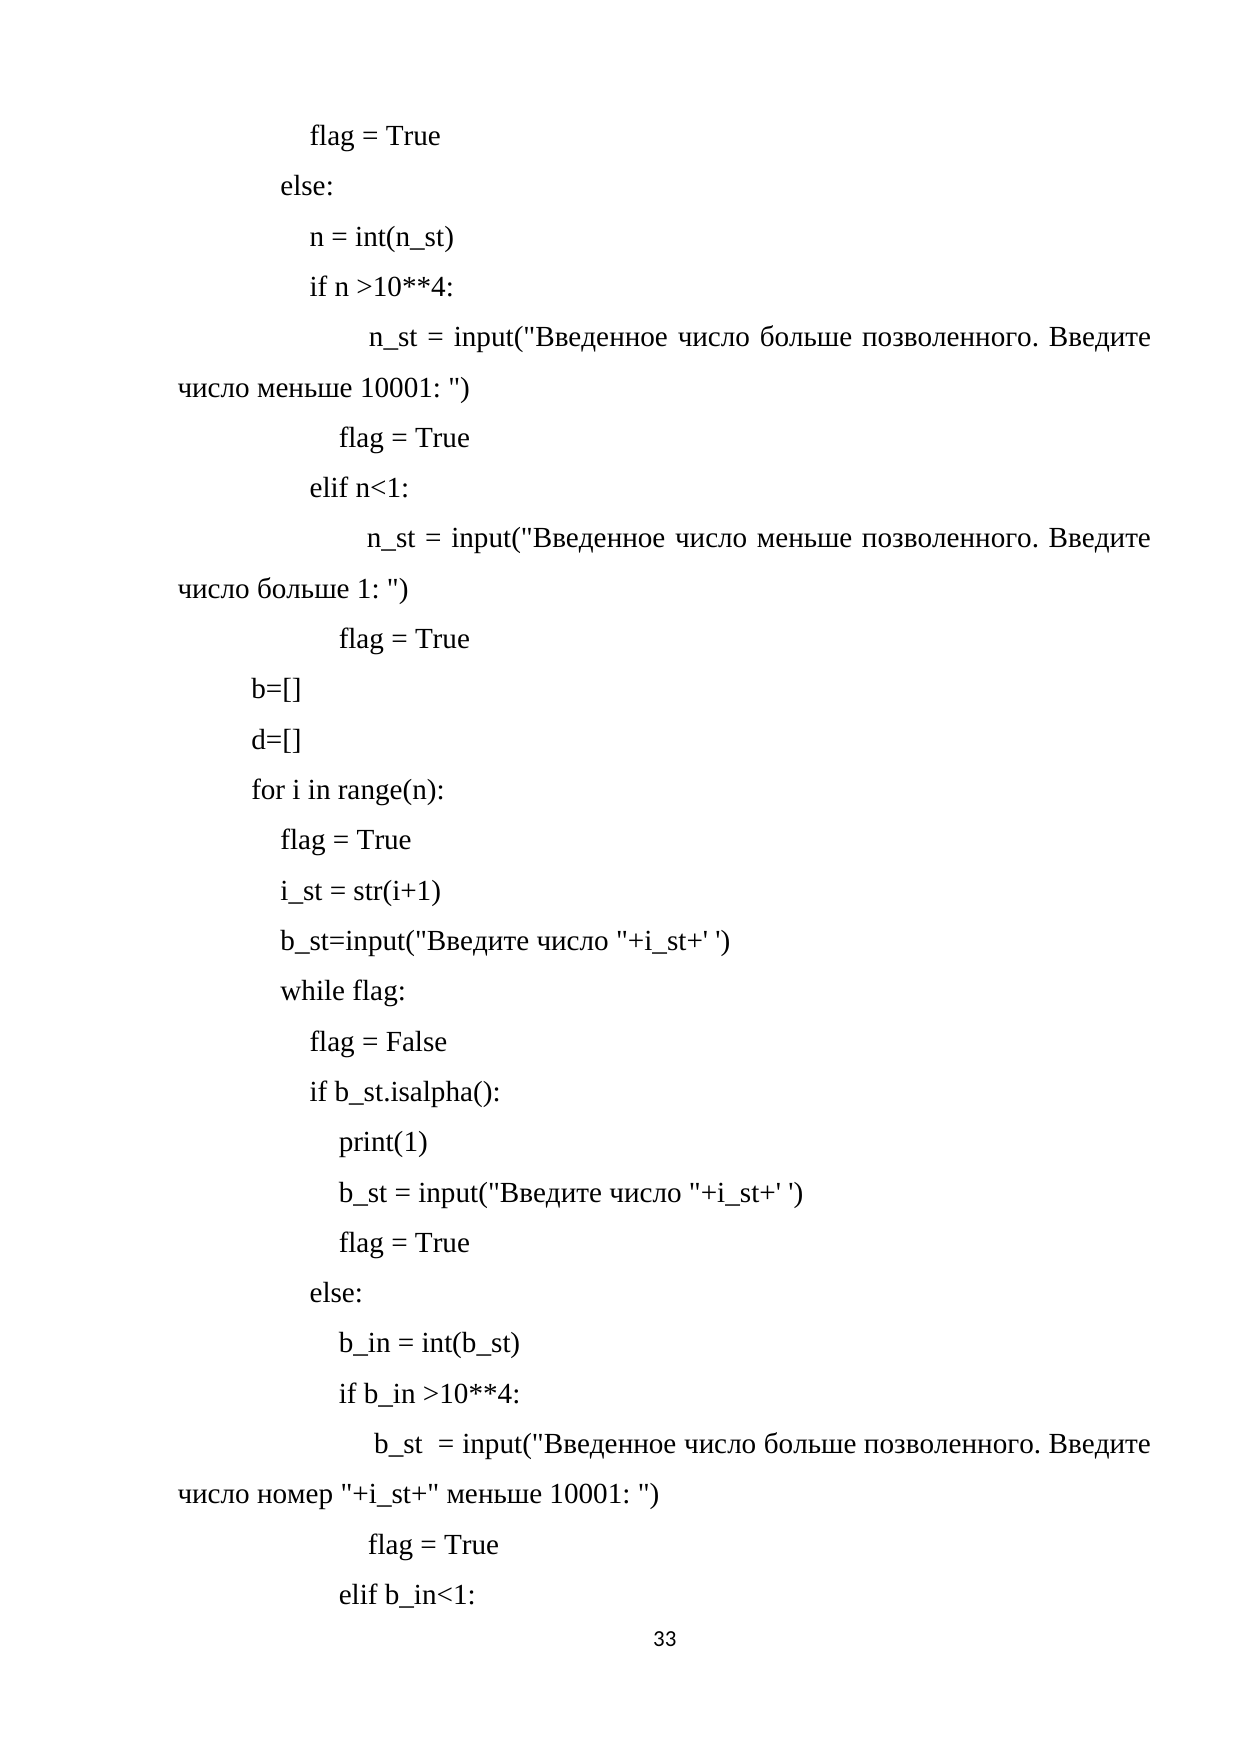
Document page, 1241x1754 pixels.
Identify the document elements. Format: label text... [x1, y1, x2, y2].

text flag = True [177, 1225, 1152, 1258]
text else: [177, 1275, 1152, 1309]
text flag = True [177, 420, 1152, 453]
text b_st = input("Введите число "+i_st+' ') [177, 1175, 1152, 1208]
text if b_st.isalpha(): [177, 1074, 1152, 1108]
text flag = True [177, 1527, 1152, 1560]
text flag = False [177, 1024, 1152, 1057]
text if b_in >10**4: [177, 1376, 1152, 1409]
text else: [177, 168, 1152, 202]
text b=[] [177, 672, 1152, 705]
text b_st = input("Введенное число больше позволенного. Введите число номер "+i_st+" меньше 10001: ") [177, 1426, 1152, 1510]
text n_st = input("Введенное число меньше позволенного. Введите число больше 1: ") [177, 521, 1152, 604]
text elif n<1: [177, 470, 1152, 504]
text b_in = int(b_st) [177, 1326, 1152, 1359]
text n = int(n_st) [177, 219, 1152, 252]
text for i in range(n): [177, 772, 1152, 806]
text flag = True [177, 822, 1152, 856]
text b_st=input("Введите число "+i_st+' ') [177, 923, 1152, 957]
text if n >10**4: [177, 269, 1152, 303]
text d=[] [177, 722, 1152, 755]
text flag = True [177, 118, 1152, 152]
text while flag: [177, 973, 1152, 1007]
text n_st = input("Введенное число больше позволенного. Введите число меньше 10001: ") [177, 319, 1152, 403]
text elif b_in<1: [177, 1577, 1152, 1611]
text flag = True [177, 621, 1152, 655]
text i_st = str(i+1) [177, 873, 1152, 906]
text print(1) [177, 1124, 1152, 1158]
